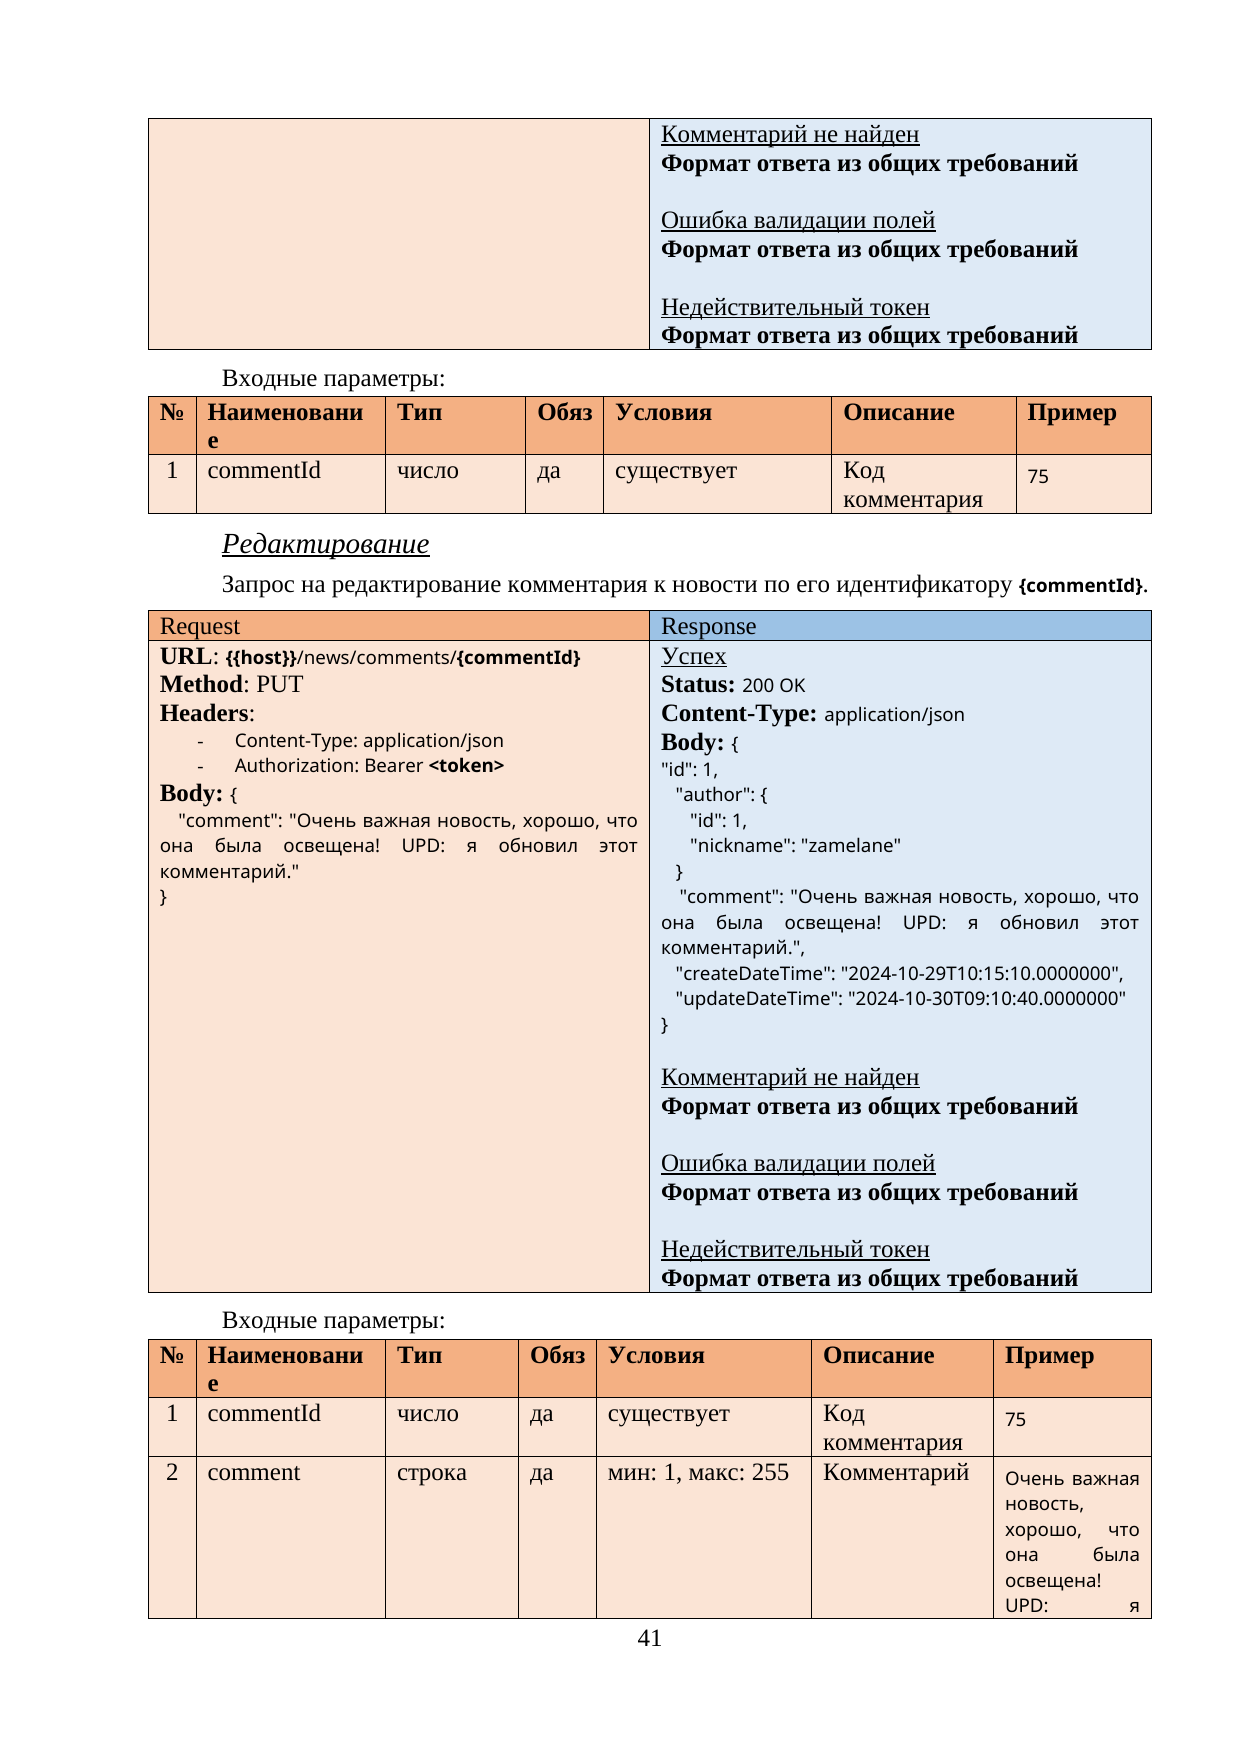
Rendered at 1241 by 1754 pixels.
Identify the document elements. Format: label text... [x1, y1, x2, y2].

table_header Пример [994, 1340, 1151, 1397]
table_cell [994, 1457, 1151, 1618]
table_header № [149, 1340, 196, 1397]
table_header Пример [1017, 397, 1151, 454]
table_header Тип [386, 1340, 518, 1397]
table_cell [149, 119, 649, 349]
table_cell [650, 119, 1151, 349]
table_header Response [650, 611, 1151, 640]
table_cell 75 [994, 1398, 1151, 1456]
text Редактирование [148, 526, 1152, 560]
table_header Наименование [197, 397, 385, 454]
table_header Описание [832, 397, 1016, 454]
table_header Обяз [526, 397, 603, 454]
table_cell Комментарий [812, 1457, 993, 1618]
table_header Обяз [519, 1340, 596, 1397]
table_cell commentId [197, 455, 385, 513]
table_header Описание [812, 1340, 993, 1397]
table_cell мин: 1, макс: 255 [597, 1457, 811, 1618]
table_header Условия [604, 397, 831, 454]
table_cell Код комментария [832, 455, 1016, 513]
text Запрос на редактирование комментария к новости по его идентификатору {commentId}. [148, 569, 1152, 597]
table_header Наименование [197, 1340, 385, 1397]
table_cell 1 [149, 1398, 196, 1456]
table_cell существует [604, 455, 831, 513]
table_cell число [386, 455, 525, 513]
table_cell строка [386, 1457, 518, 1618]
table_cell comment [197, 1457, 385, 1618]
text Входные параметры: [148, 1306, 1152, 1334]
table_cell 75 [1017, 455, 1151, 513]
table_cell URL: {{host}}/news/comments/{commentId} Method: PUT Headers: Content-Type: application/json Authorization: Bearer <token> Body: { "comment": "Очень важная новость, хорошо, что она была освещена! UPD: я обновил этот комментарий." } [149, 641, 649, 1292]
table_header № [149, 397, 196, 454]
table_header Request [149, 611, 649, 640]
text Входные параметры: [148, 363, 1152, 391]
table_cell да [526, 455, 603, 513]
table_header Условия [597, 1340, 811, 1397]
table_cell число [386, 1398, 518, 1456]
table_cell Успех Status: 200 OK Content-Type: application/json Body: { "id": 1, "author": { "id": 1, "nickname": "zamelane" } "comment": "Очень важная новость, хорошо, что она была освещена! UPD: я обновил этот комментарий.", "createDateTime": "2024-10-29T10:15:10.0000000", "updateDateTime": "2024-10-30T09:10:40.0000000" } Комментарий не найден Формат ответа из общих требований Ошибка валидации полей Формат ответа из общих требований Недействительный токен Формат ответа из общих требований [650, 641, 1151, 1292]
table_cell Код комментария [812, 1398, 993, 1456]
table_cell существует [597, 1398, 811, 1456]
table_cell 2 [149, 1457, 196, 1618]
table_header Тип [386, 397, 525, 454]
table_cell да [519, 1457, 596, 1618]
table_cell 1 [149, 455, 196, 513]
table_cell commentId [197, 1398, 385, 1456]
table_cell да [519, 1398, 596, 1456]
